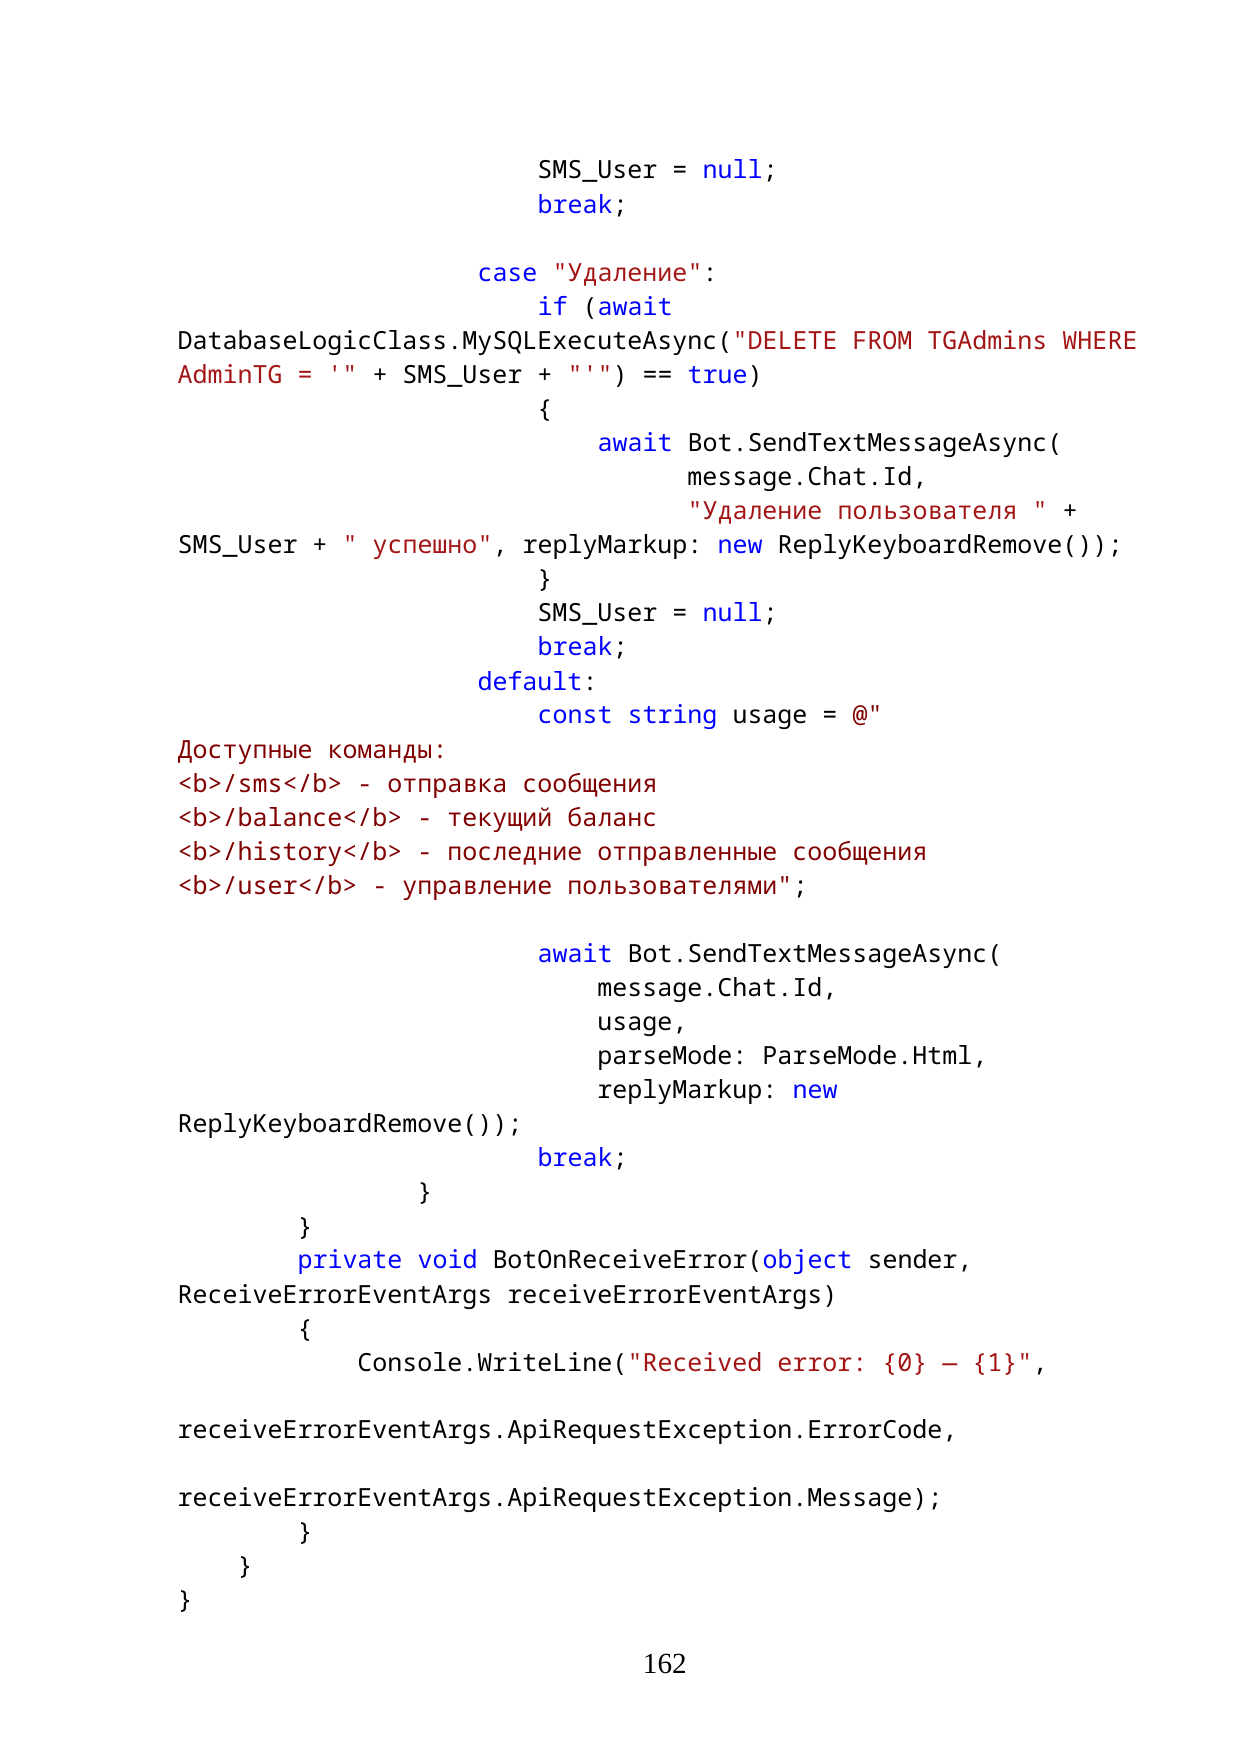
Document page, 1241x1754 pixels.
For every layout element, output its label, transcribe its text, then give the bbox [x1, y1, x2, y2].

text message.Chat.Id, [177, 970, 1152, 1004]
text <b>/user</b> - управление пользователями"; [177, 867, 1152, 902]
text { [177, 391, 1152, 425]
text receiveErrorEventArgs.ApiRequestException.Message); [177, 1446, 1152, 1514]
text <b>/sms</b> - отправка сообщения [177, 765, 1152, 799]
text SMS_User = null; [177, 152, 1152, 186]
text break; [177, 629, 1152, 663]
text if (await DatabaseLogicClass.MySQLExecuteAsync("DELETE FROM TGAdmins WHERE AdminTG = '" + SMS_User + "'") == true) [177, 288, 1152, 391]
text case "Удаление": [177, 254, 1152, 288]
text } [177, 561, 1152, 595]
text } [177, 1514, 1152, 1548]
text replyMarkup: new ReplyKeyboardRemove()); [177, 1072, 1152, 1140]
text Console.WriteLine("Received error: {0} — {1}", [177, 1344, 1152, 1378]
text } [177, 1582, 1152, 1616]
text private void BotOnReceiveError(object sender, ReceiveErrorEventArgs receiveErrorEventArgs) [177, 1242, 1152, 1310]
text await Bot.SendTextMessageAsync( [177, 425, 1152, 459]
text SMS_User = null; [177, 595, 1152, 629]
text "Удаление пользователя " + SMS_User + " успешно", replyMarkup: new ReplyKeyboardRemove()); [177, 493, 1152, 561]
text const string usage = @" [177, 697, 1152, 731]
text } [177, 1548, 1152, 1582]
text parseMode: ParseMode.Html, [177, 1038, 1152, 1072]
text <b>/balance</b> - текущий баланс [177, 799, 1152, 833]
text <b>/history</b> - последние отправленные сообщения [177, 833, 1152, 867]
text { [177, 1310, 1152, 1344]
text receiveErrorEventArgs.ApiRequestException.ErrorCode, [177, 1378, 1152, 1446]
text } [177, 1174, 1152, 1208]
text break; [177, 1140, 1152, 1174]
text break; [177, 186, 1152, 220]
text default: [177, 663, 1152, 697]
text usage, [177, 1004, 1152, 1038]
text Доступные команды: [177, 731, 1152, 765]
text message.Chat.Id, [177, 459, 1152, 493]
text await Bot.SendTextMessageAsync( [177, 936, 1152, 970]
text } [177, 1208, 1152, 1242]
